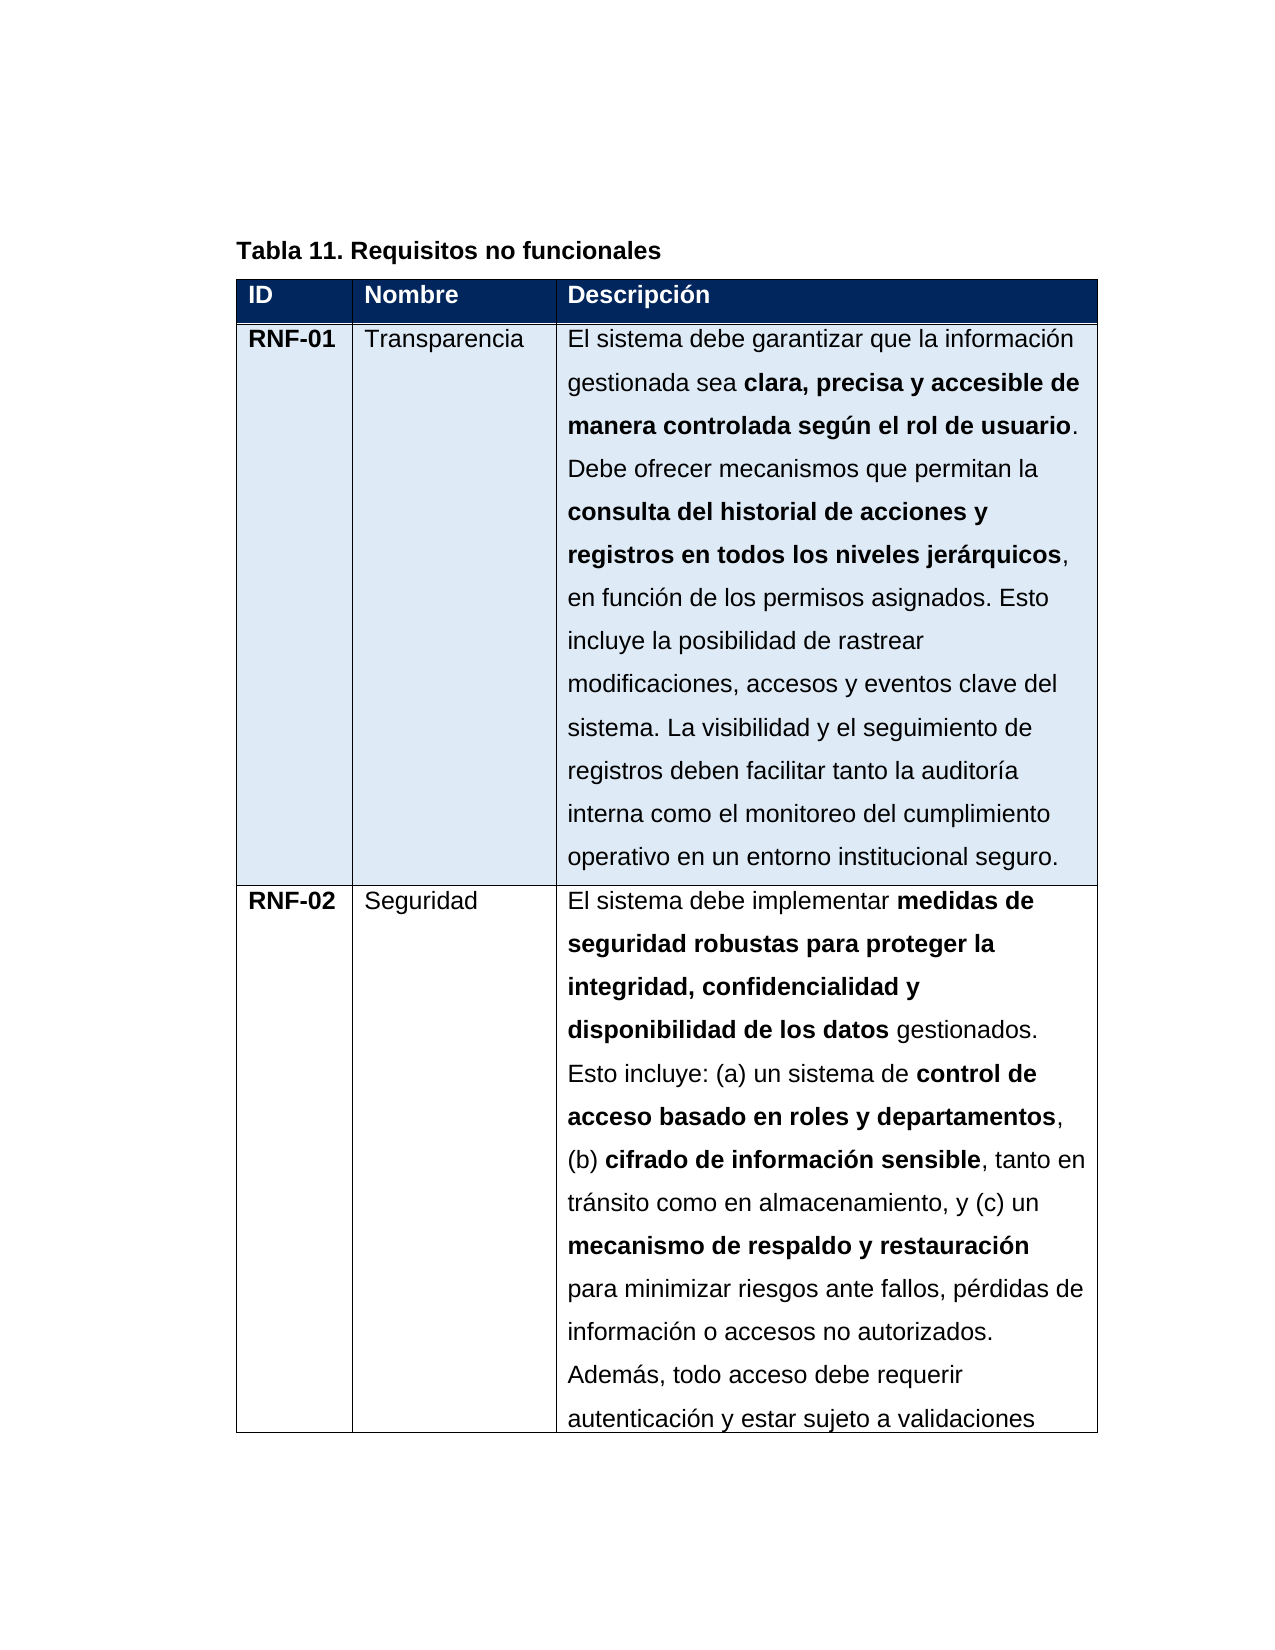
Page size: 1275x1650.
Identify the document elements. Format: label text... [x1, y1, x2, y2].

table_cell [557, 886, 1097, 1432]
table_header Nombre [353, 280, 556, 323]
table_cell RNF-02 [237, 886, 352, 1432]
table_header Descripción [557, 280, 1097, 323]
text Tabla 11. Requisitos no funcionales [236, 236, 1098, 265]
table_cell RNF-01 [237, 325, 352, 885]
table_header ID [237, 280, 352, 323]
table_cell Seguridad [353, 886, 556, 1432]
table_cell El sistema debe garantizar que la información gestionada sea clara, precisa y accesible de manera controlada según el rol de usuario. Debe ofrecer mecanismos que permitan la consulta del historial de acciones y registros en todos los niveles jerárquicos, en función de los permisos asignados. Esto incluye la posibilidad de rastrear modificaciones, accesos y eventos clave del sistema. La visibilidad y el seguimiento de registros deben facilitar tanto la auditoría interna como el monitoreo del cumplimiento operativo en un entorno institucional seguro. [557, 325, 1097, 885]
table_cell Transparencia [353, 325, 556, 885]
